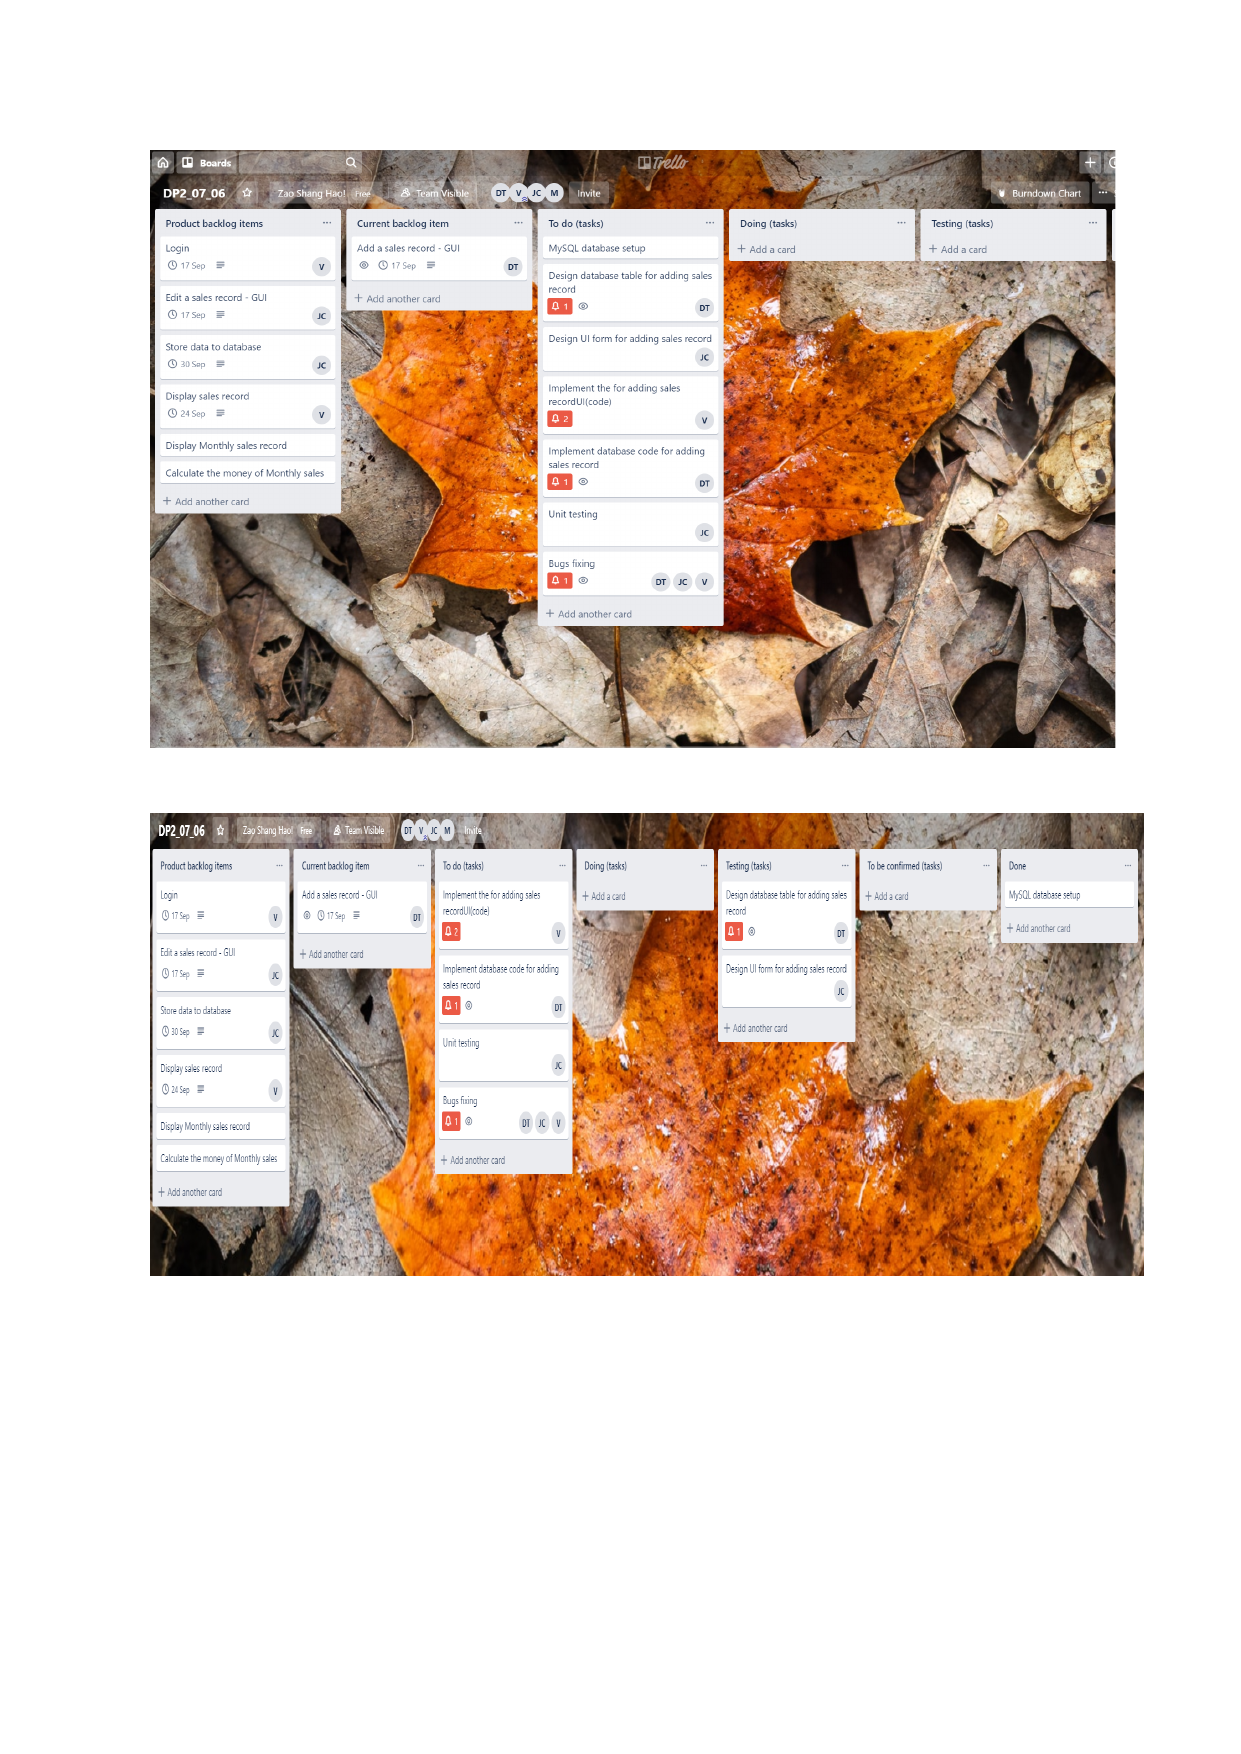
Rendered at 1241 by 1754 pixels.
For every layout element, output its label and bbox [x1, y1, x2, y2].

picture [150, 150, 1116, 748]
picture [150, 813, 1144, 1276]
